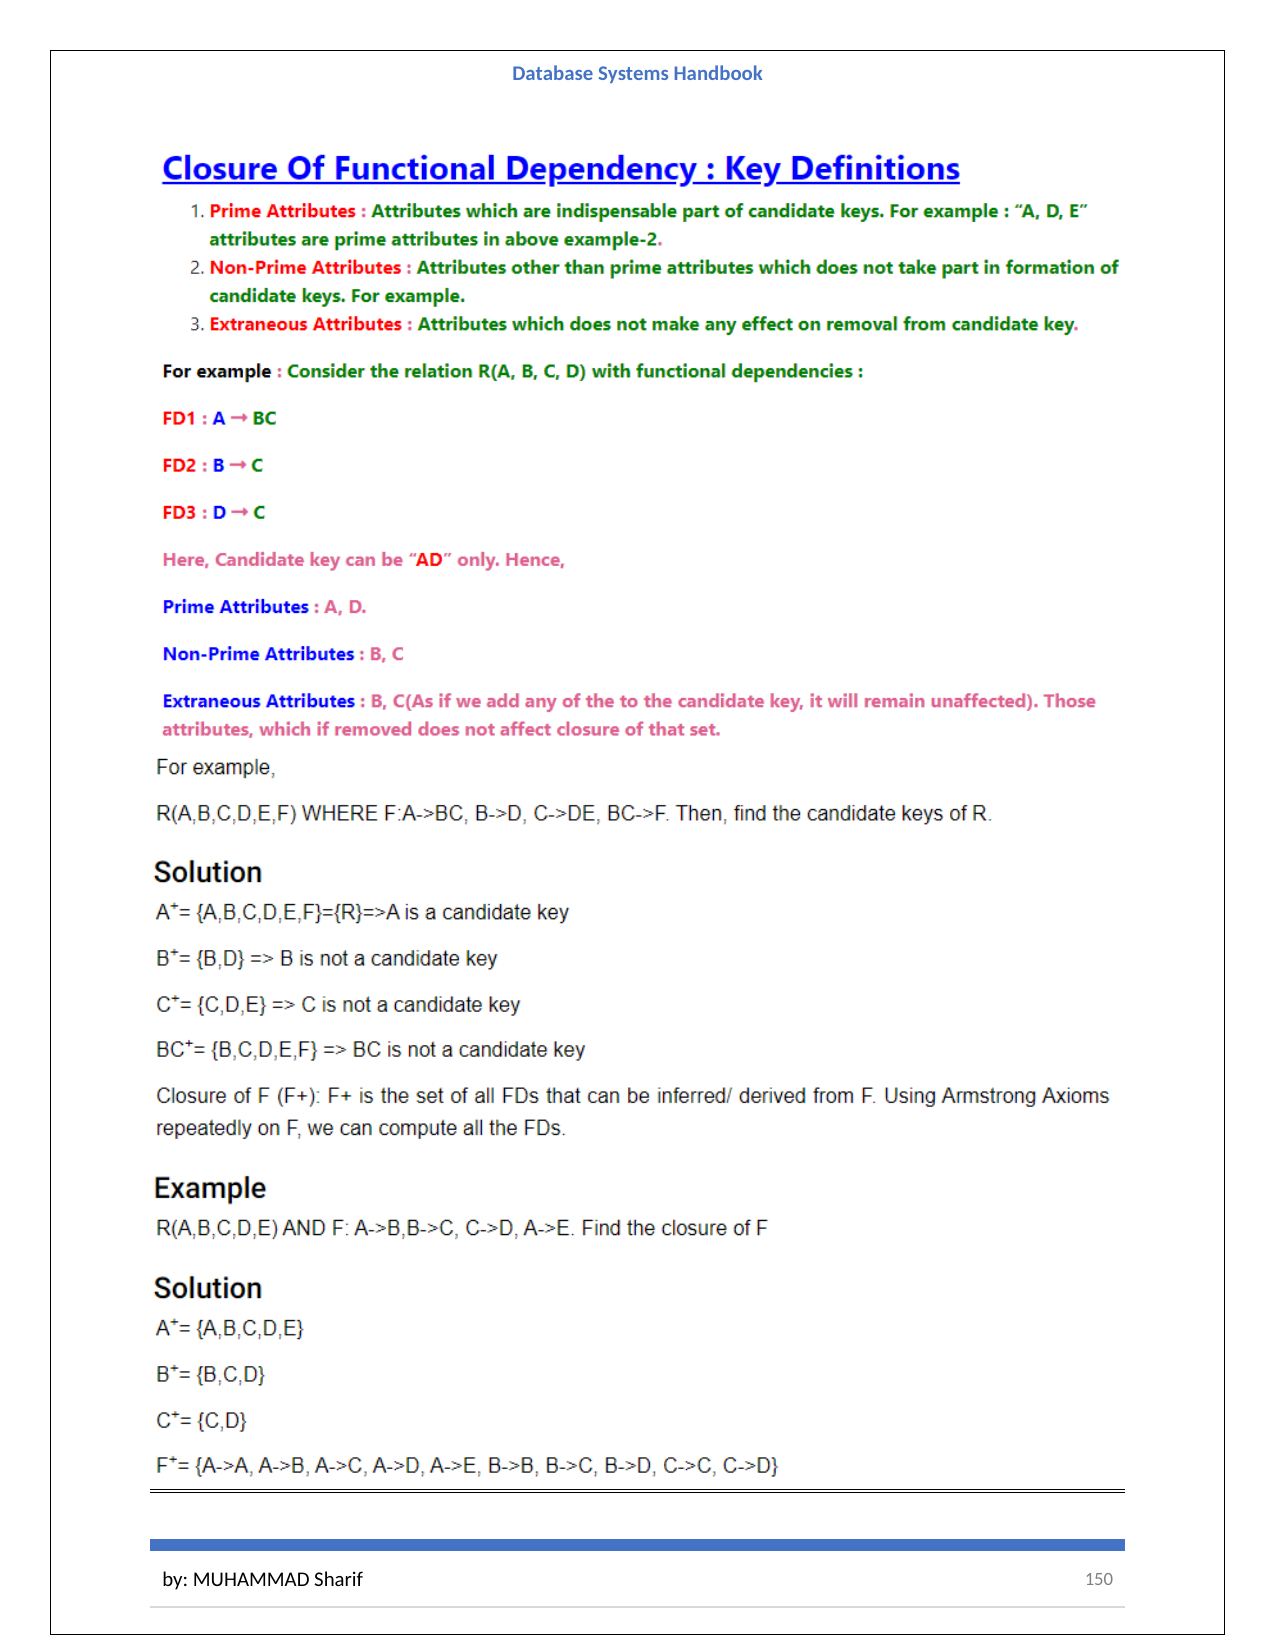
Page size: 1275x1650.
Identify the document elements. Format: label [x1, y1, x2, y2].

picture [150, 150, 1125, 1487]
